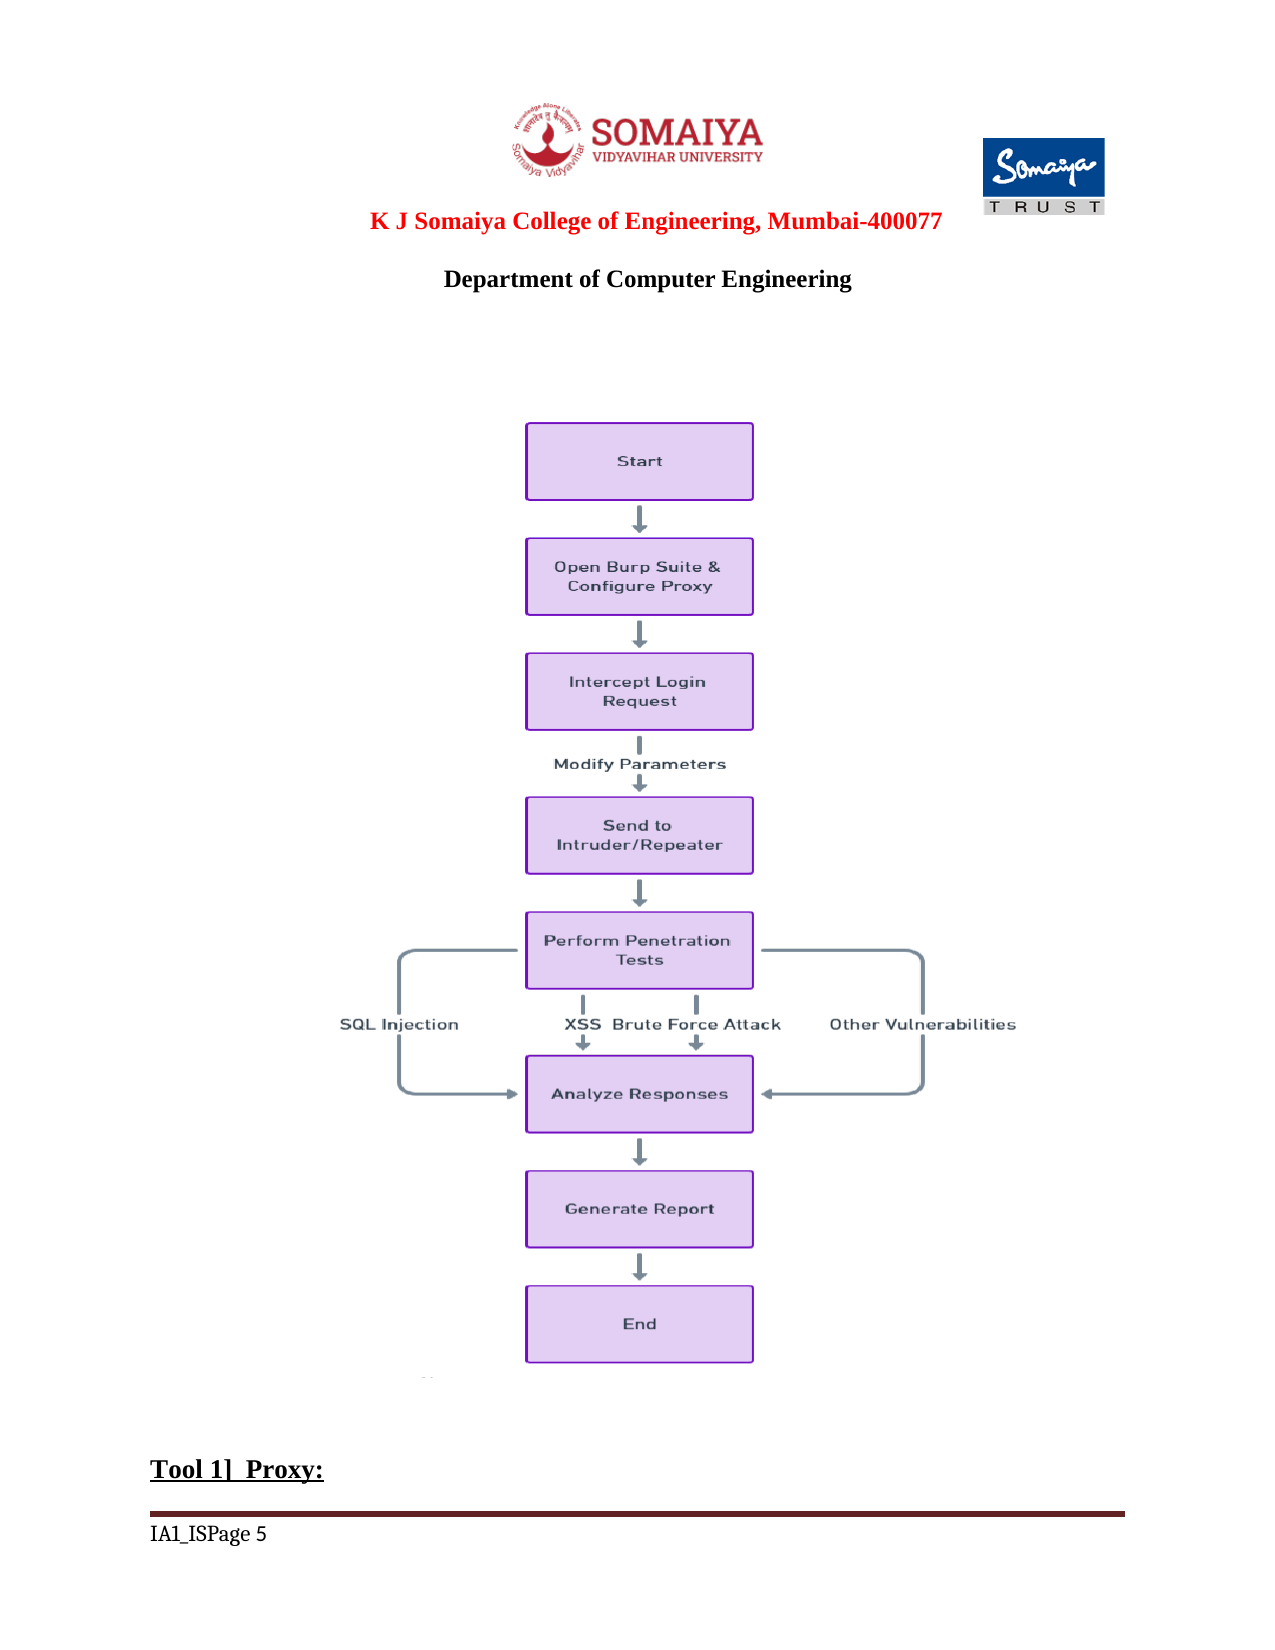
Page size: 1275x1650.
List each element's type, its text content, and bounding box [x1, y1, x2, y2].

picture [983, 138, 1105, 215]
picture [292, 394, 1064, 1378]
text Tool 1] Proxy: [150, 1453, 1125, 1484]
picture [512, 103, 763, 177]
